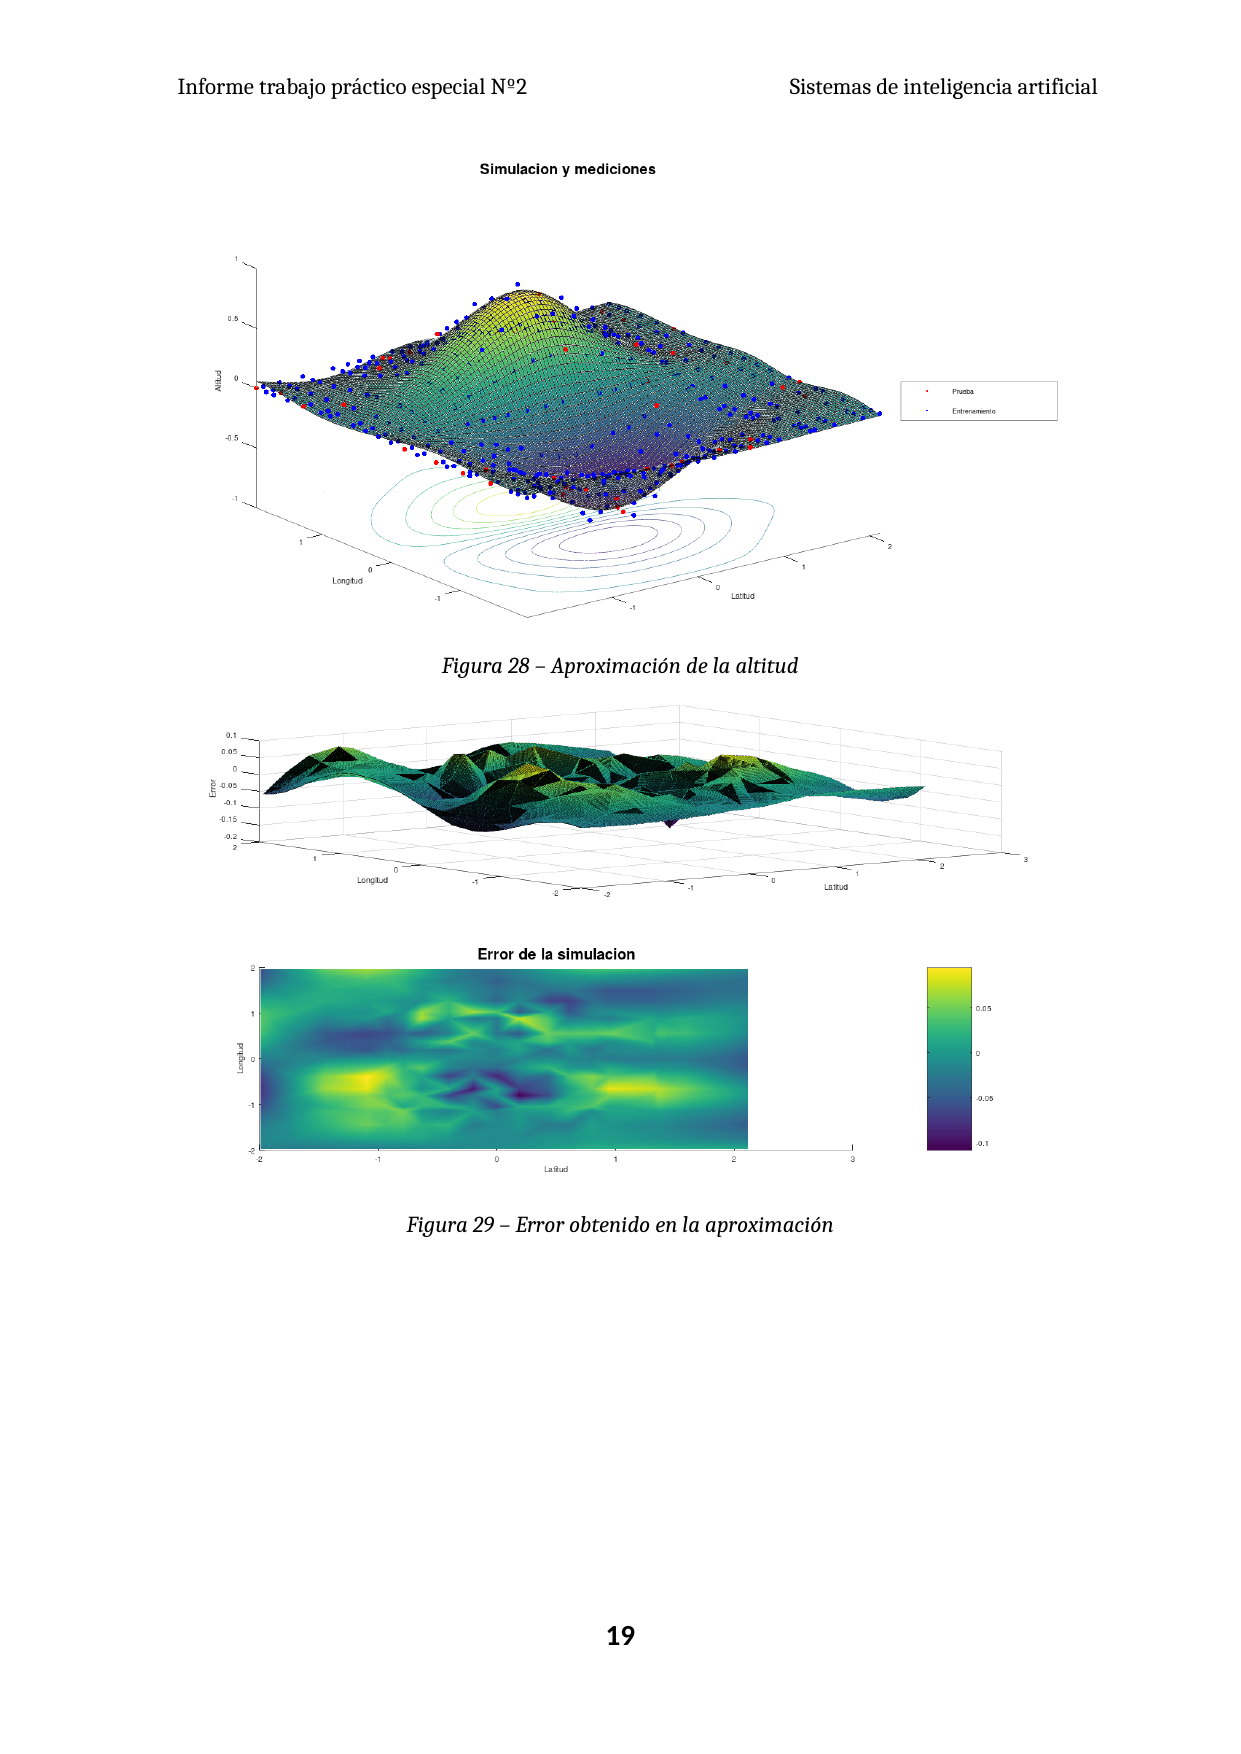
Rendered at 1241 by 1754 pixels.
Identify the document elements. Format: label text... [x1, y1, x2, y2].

picture [177, 147, 1063, 653]
text Figura 28 – Aproximación de la altitud [177, 653, 1063, 679]
text Figura 29 – Error obtenido en la aproximación [177, 1212, 1063, 1238]
picture [177, 691, 1063, 1183]
